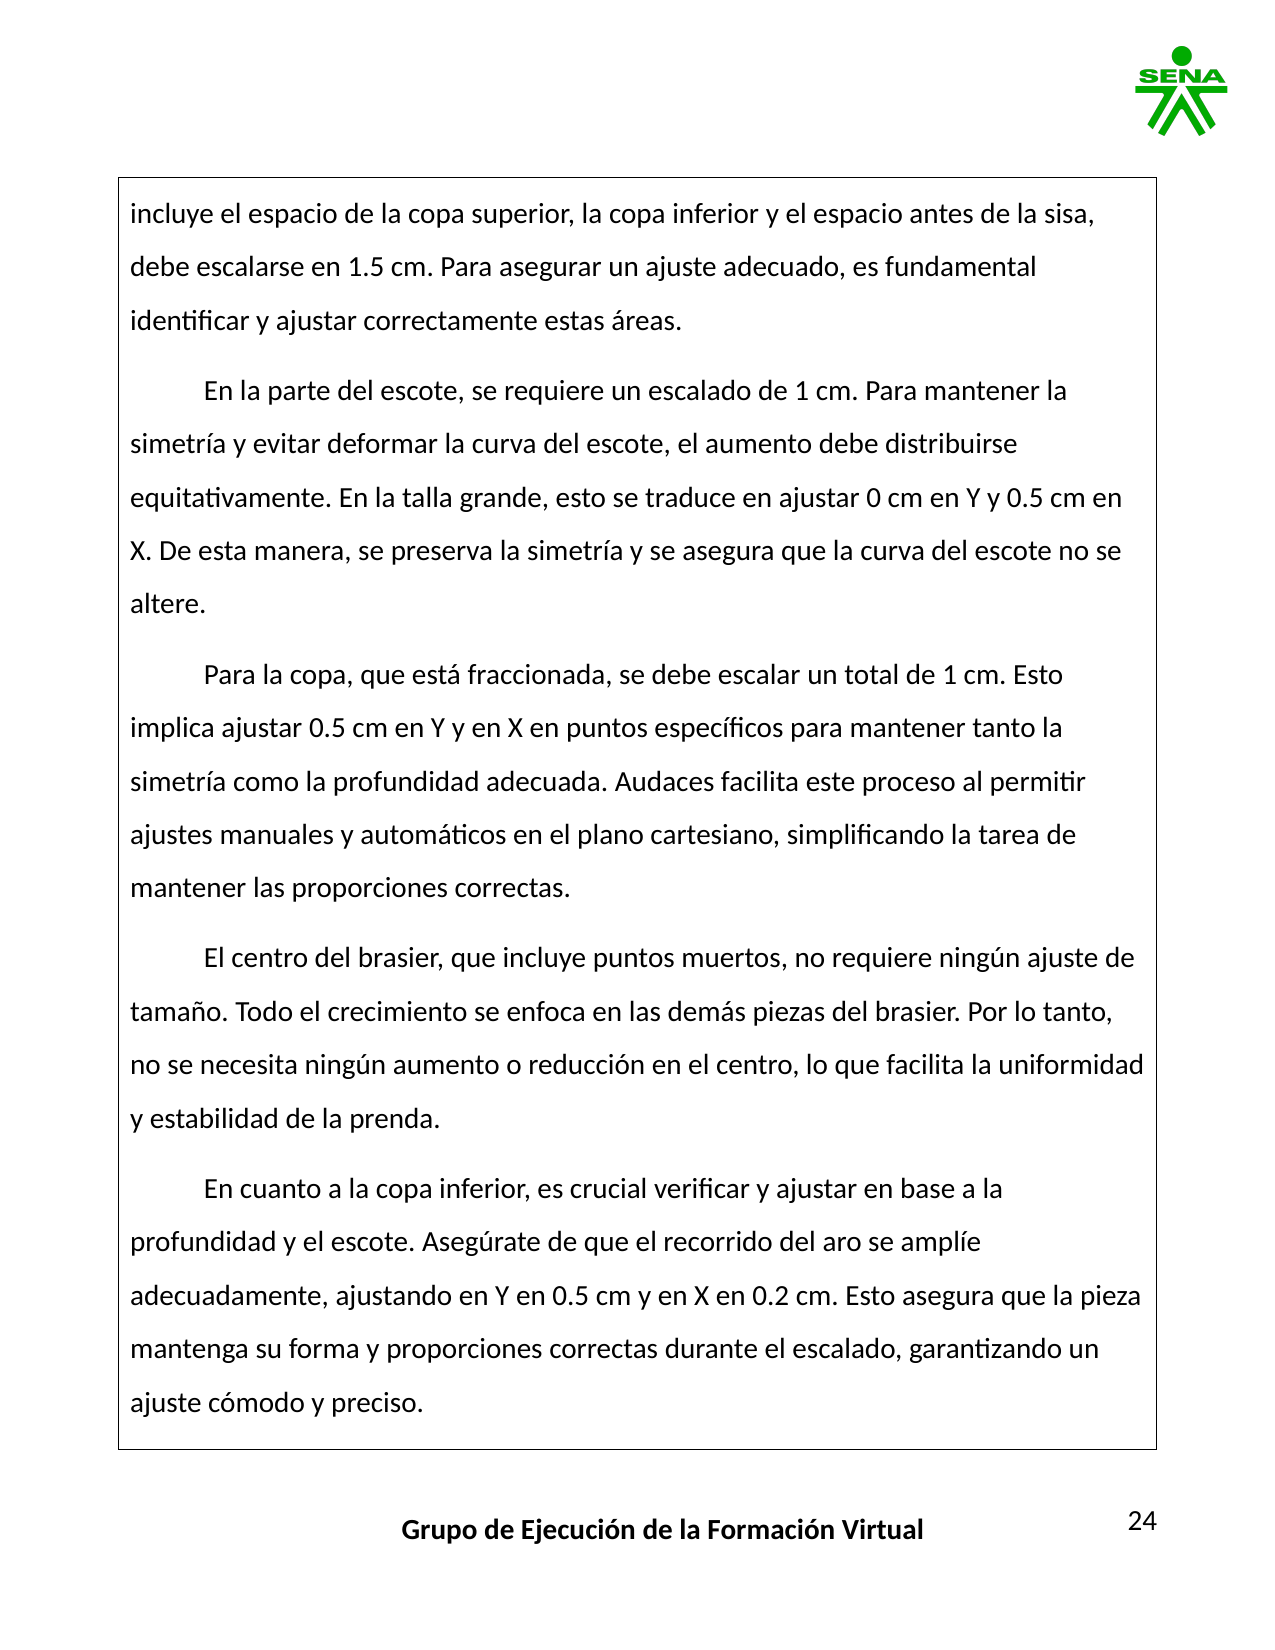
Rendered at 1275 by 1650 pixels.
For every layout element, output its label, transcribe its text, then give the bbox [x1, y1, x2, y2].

picture [1135, 46, 1228, 136]
